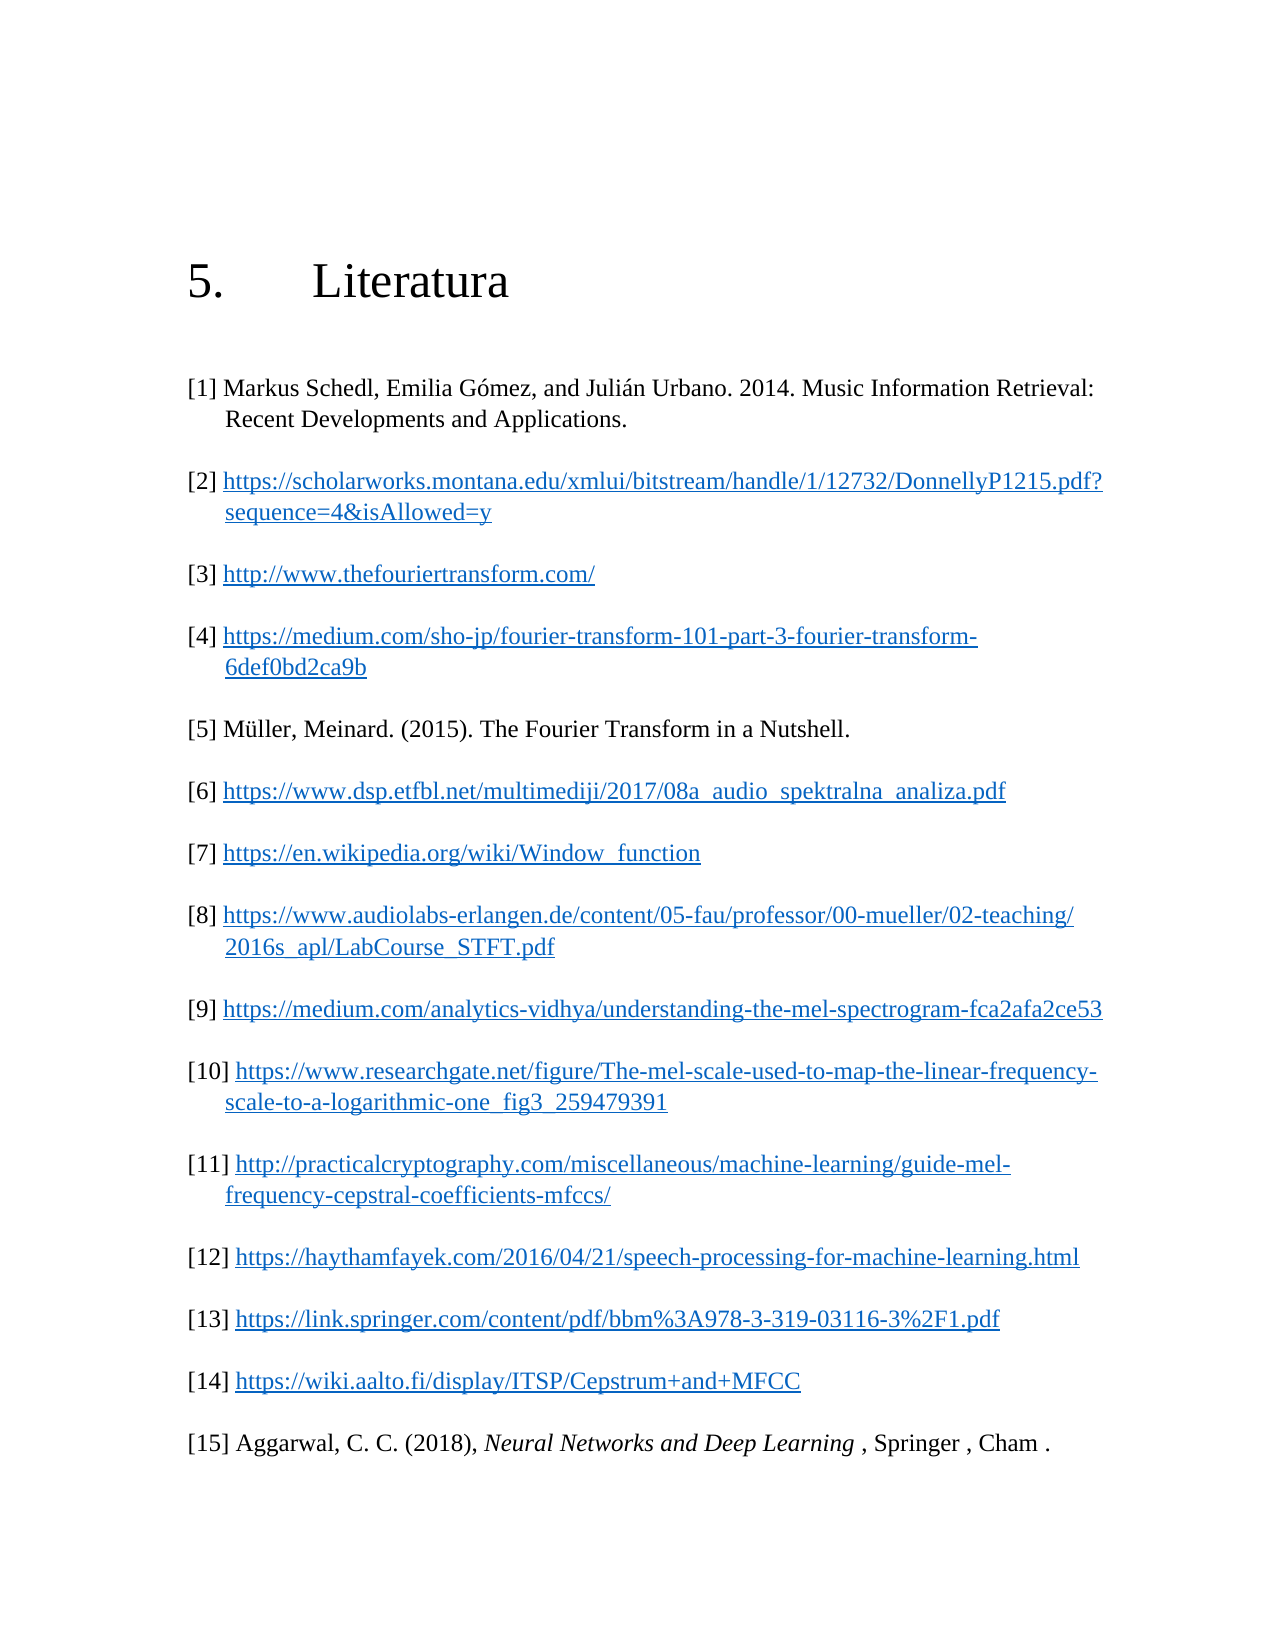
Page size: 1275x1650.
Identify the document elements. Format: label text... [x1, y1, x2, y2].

list https://www.audiolabs-erlangen.de/content/05-fau/professor/00-mueller/02-teaching/2016s_apl/LabCourse_STFT.pdf [187, 901, 1106, 960]
list https://en.wikipedia.org/wiki/Window_function [187, 838, 1106, 867]
list https://medium.com/analytics-vidhya/understanding-the-mel-spectrogram-fca2afa2ce53 [187, 994, 1106, 1022]
list Markus Schedl, Emilia Gómez, and Julián Urbano. 2014. Music Information Retrieval: Recent Developments and Applications. [187, 373, 1106, 433]
list https://scholarworks.montana.edu/xmlui/bitstream/handle/1/12732/DonnellyP1215.pdf?sequence=4&isAllowed=y [187, 466, 1106, 526]
list http://practicalcryptography.com/miscellaneous/machine-learning/guide-mel-frequency-cepstral-coefficients-mfccs/ [187, 1149, 1106, 1209]
subtitle Literatura [187, 251, 1106, 308]
list Aggarwal, C. C. (2018), Neural Networks and Deep Learning , Springer , Cham . [187, 1428, 1106, 1457]
list https://link.springer.com/content/pdf/bbm%3A978-3-319-03116-3%2F1.pdf [187, 1304, 1106, 1333]
list https://wiki.aalto.fi/display/ITSP/Cepstrum+and+MFCC [187, 1366, 1106, 1395]
list https://www.dsp.etfbl.net/multimediji/2017/08a_audio_spektralna_analiza.pdf [187, 776, 1106, 805]
list https://www.researchgate.net/figure/The-mel-scale-used-to-map-the-linear-frequency-scale-to-a-logarithmic-one_fig3_259479391 [187, 1056, 1106, 1116]
list Müller, Meinard. (2015). The Fourier Transform in a Nutshell. [187, 714, 1106, 743]
list https://haythamfayek.com/2016/04/21/speech-processing-for-machine-learning.html [187, 1242, 1106, 1271]
list https://medium.com/sho-jp/fourier-transform-101-part-3-fourier-transform-6def0bd2ca9b [187, 621, 1106, 681]
list http://www.thefouriertransform.com/ [187, 559, 1106, 588]
